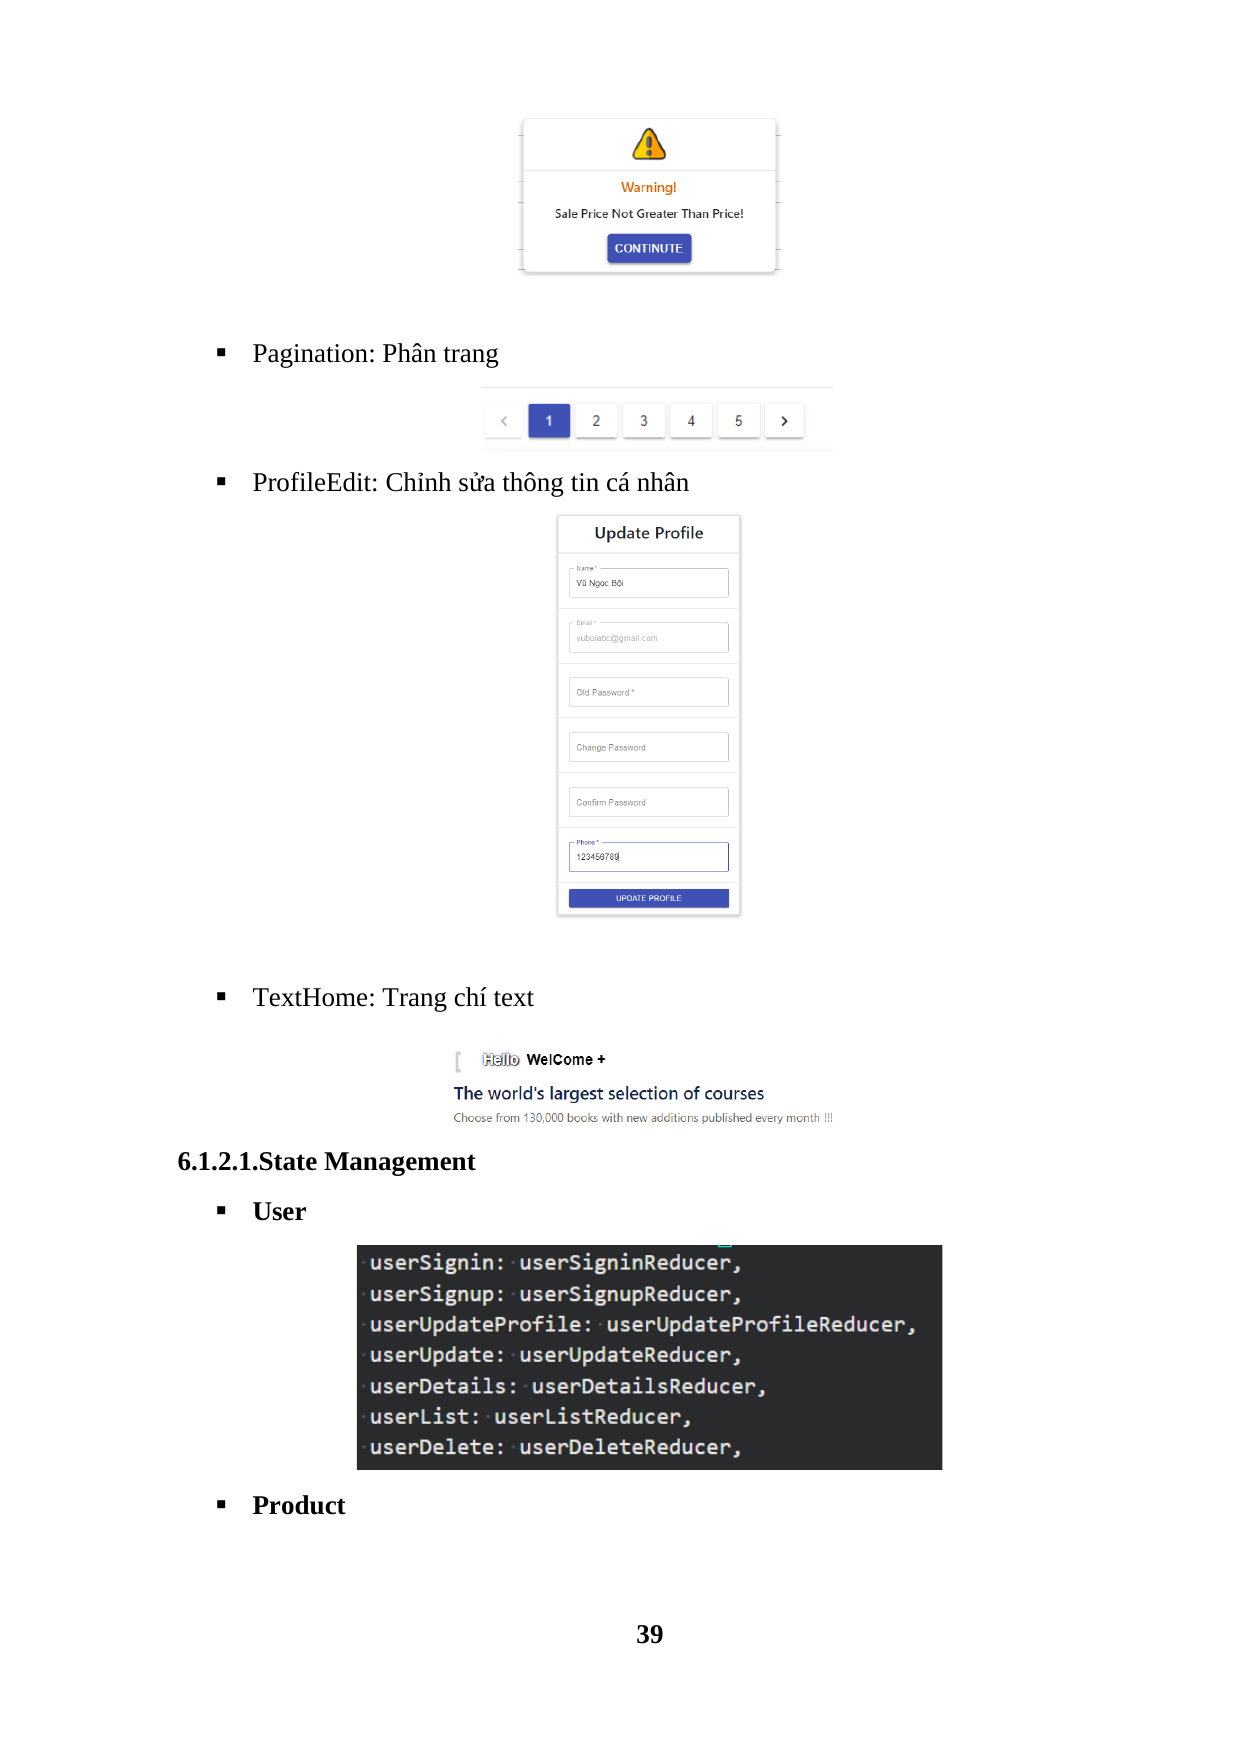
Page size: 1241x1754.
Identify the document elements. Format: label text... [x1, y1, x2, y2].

picture [554, 513, 745, 920]
list TextHome: Trang chí text [215, 981, 1122, 1013]
list Product [215, 1489, 1122, 1520]
list Pagination: Phân trang [215, 337, 1122, 369]
picture [466, 384, 834, 451]
text 6.1.2.1.State Management [177, 1145, 1122, 1176]
picture [356, 1245, 943, 1470]
list User [215, 1195, 1122, 1226]
list ProfileEdit: Chỉnh sửa thông tin cá nhân [215, 466, 1122, 498]
picture [424, 1028, 875, 1130]
picture [518, 118, 782, 276]
